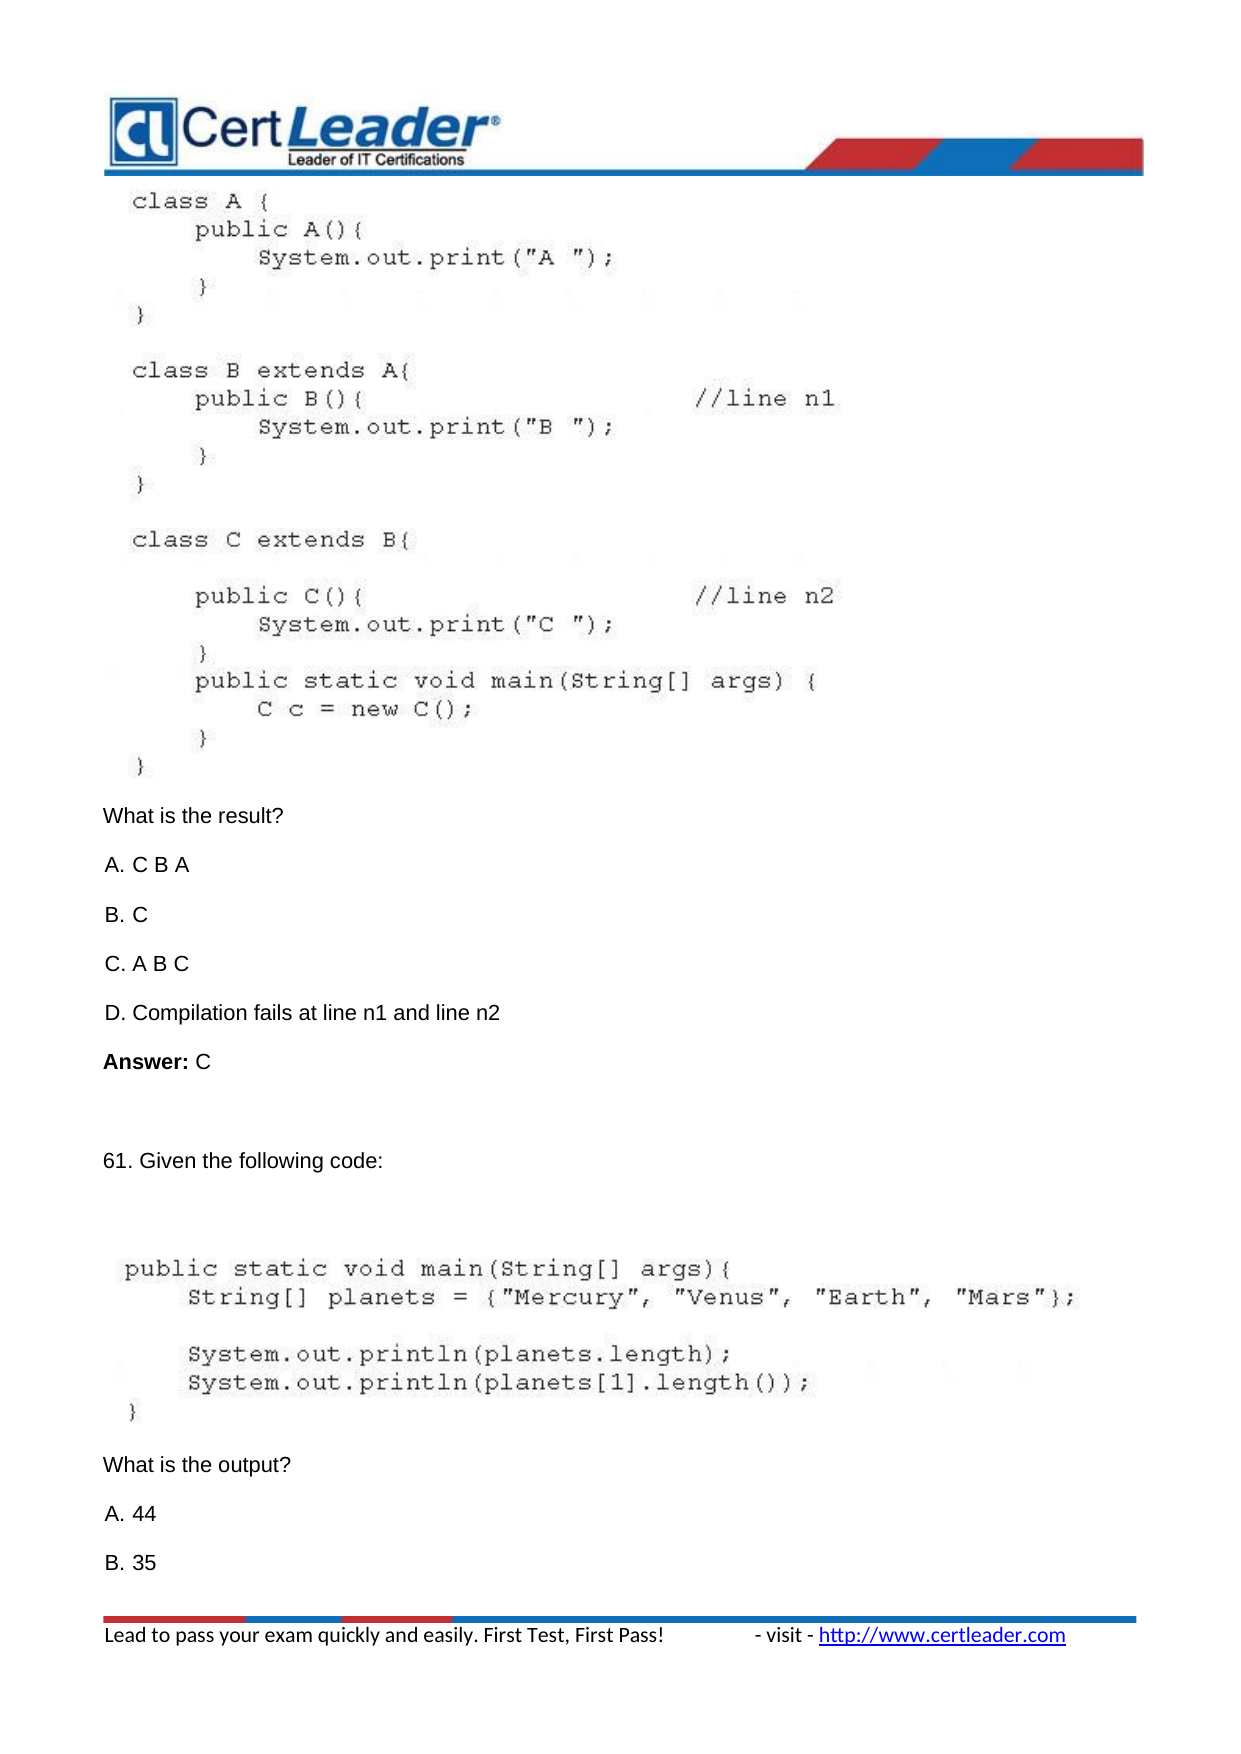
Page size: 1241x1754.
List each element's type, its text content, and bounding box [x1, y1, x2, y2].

text Answer: C [103, 1049, 385, 1074]
list 35 [104, 1550, 1136, 1575]
text What is the output? [103, 1452, 1136, 1477]
picture [104, 90, 1144, 176]
list C B A [104, 852, 672, 877]
list Compilation fails at line n1 and line n2 [104, 1000, 672, 1025]
text 61. Given the following code: [103, 1148, 385, 1173]
list C [104, 902, 672, 927]
list A B C [104, 951, 672, 976]
picture [104, 178, 864, 782]
list 44 [104, 1501, 1136, 1526]
picture [104, 1246, 1088, 1434]
picture [103, 1616, 1137, 1623]
text What is the result? [103, 803, 1136, 828]
